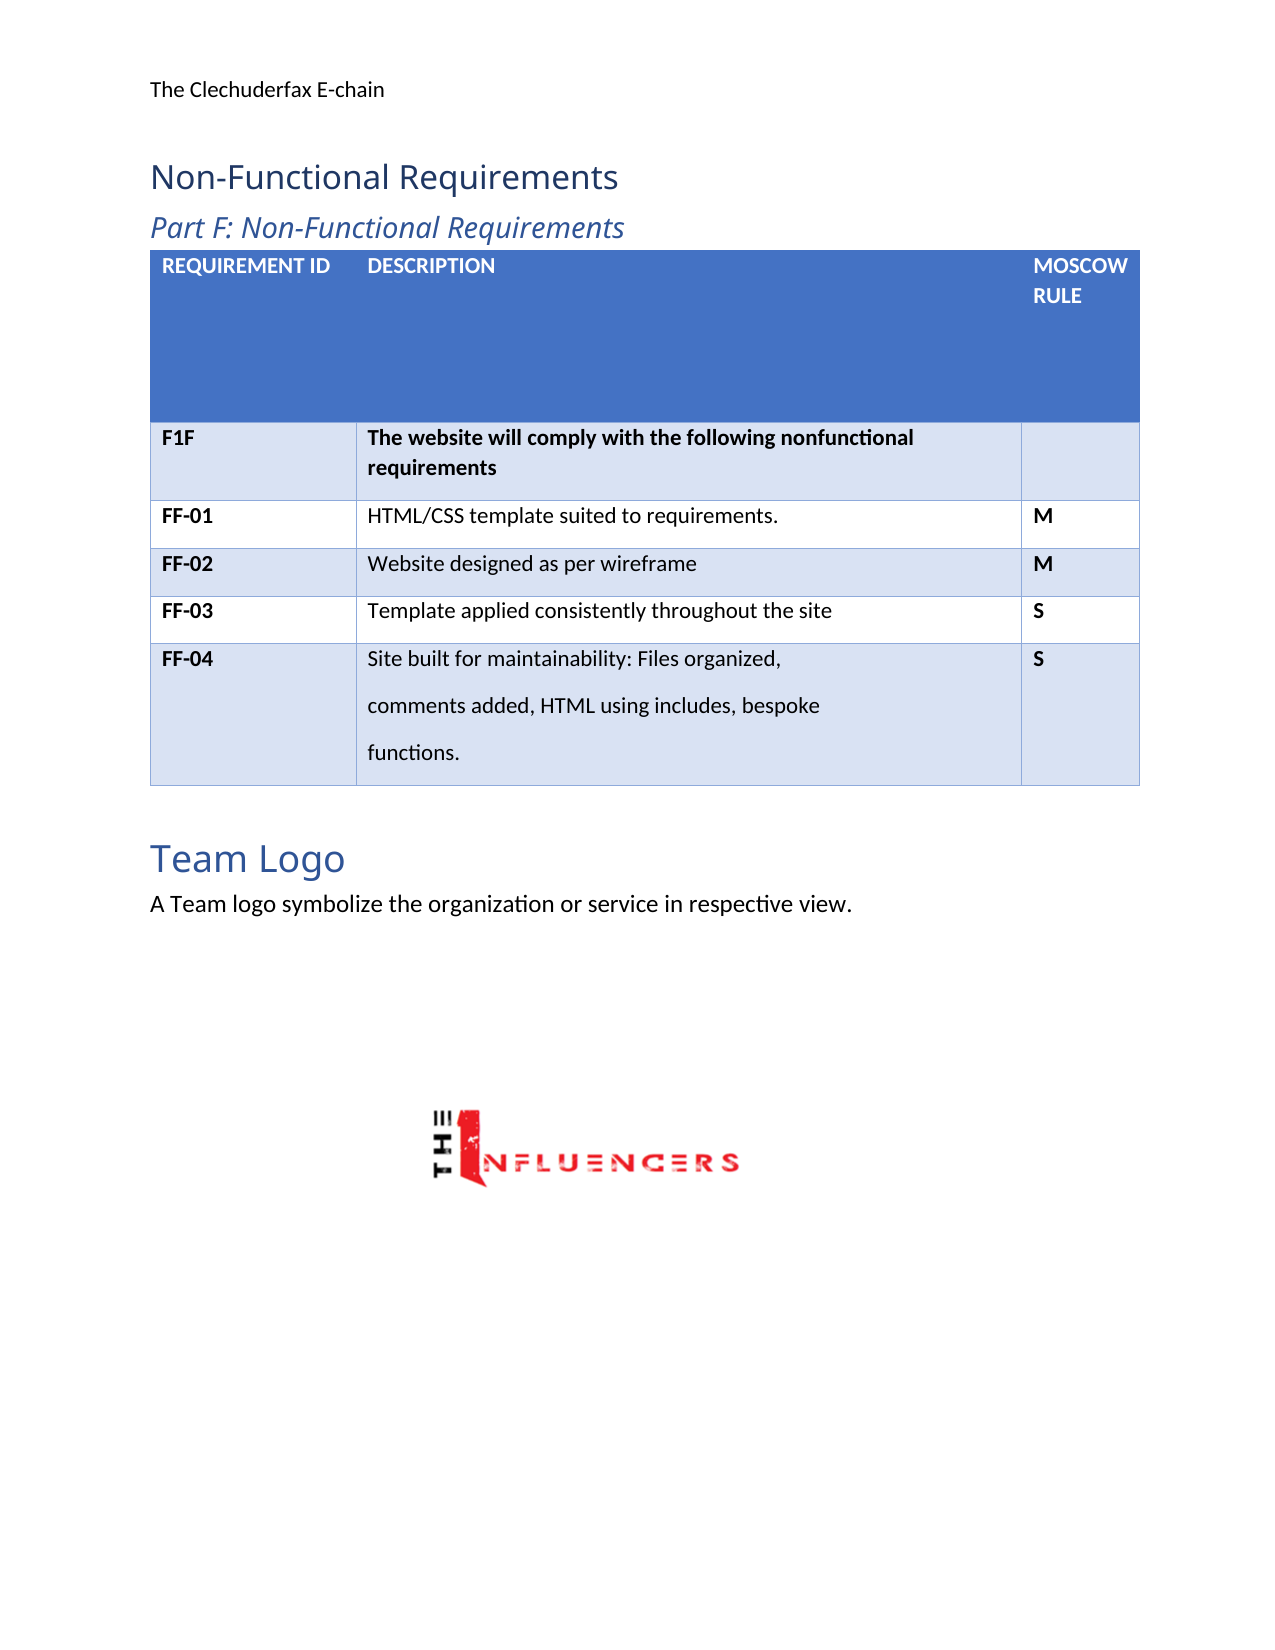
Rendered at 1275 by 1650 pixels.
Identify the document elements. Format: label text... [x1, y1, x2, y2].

subtitle Team Logo [150, 833, 1125, 884]
table_cell Site built for maintainability: Files organized, comments added, HTML using includes, bespoke functions. [357, 644, 1021, 785]
table_cell The website will comply with the following nonfunctional requirements [357, 423, 1021, 500]
table_cell FF-04 [151, 644, 356, 785]
text A Team logo symbolize the organization or service in respective view. [150, 888, 1125, 918]
table_cell M [1022, 549, 1139, 596]
table_header MOSCOW RULE [1022, 251, 1139, 422]
subtitle Non-Functional Requirements [150, 154, 1125, 199]
table_cell S [1022, 644, 1139, 785]
table_cell FF-02 [151, 549, 356, 596]
picture [150, 937, 1123, 1404]
table_cell Template applied consistently throughout the site [357, 597, 1021, 643]
table_cell Website designed as per wireframe [357, 549, 1021, 596]
table_header DESCRIPTION [357, 251, 1021, 422]
table_cell [1022, 423, 1139, 500]
table_cell S [1022, 597, 1139, 643]
table_cell F1F [151, 423, 356, 500]
table_cell FF-03 [151, 597, 356, 643]
table_header REQUIREMENT ID [151, 251, 356, 422]
table_cell FF-01 [151, 501, 356, 548]
subtitle Part F: Non-Functional Requirements [150, 207, 1125, 247]
table_cell M [1022, 501, 1139, 548]
table_cell HTML/CSS template suited to requirements. [357, 501, 1021, 548]
